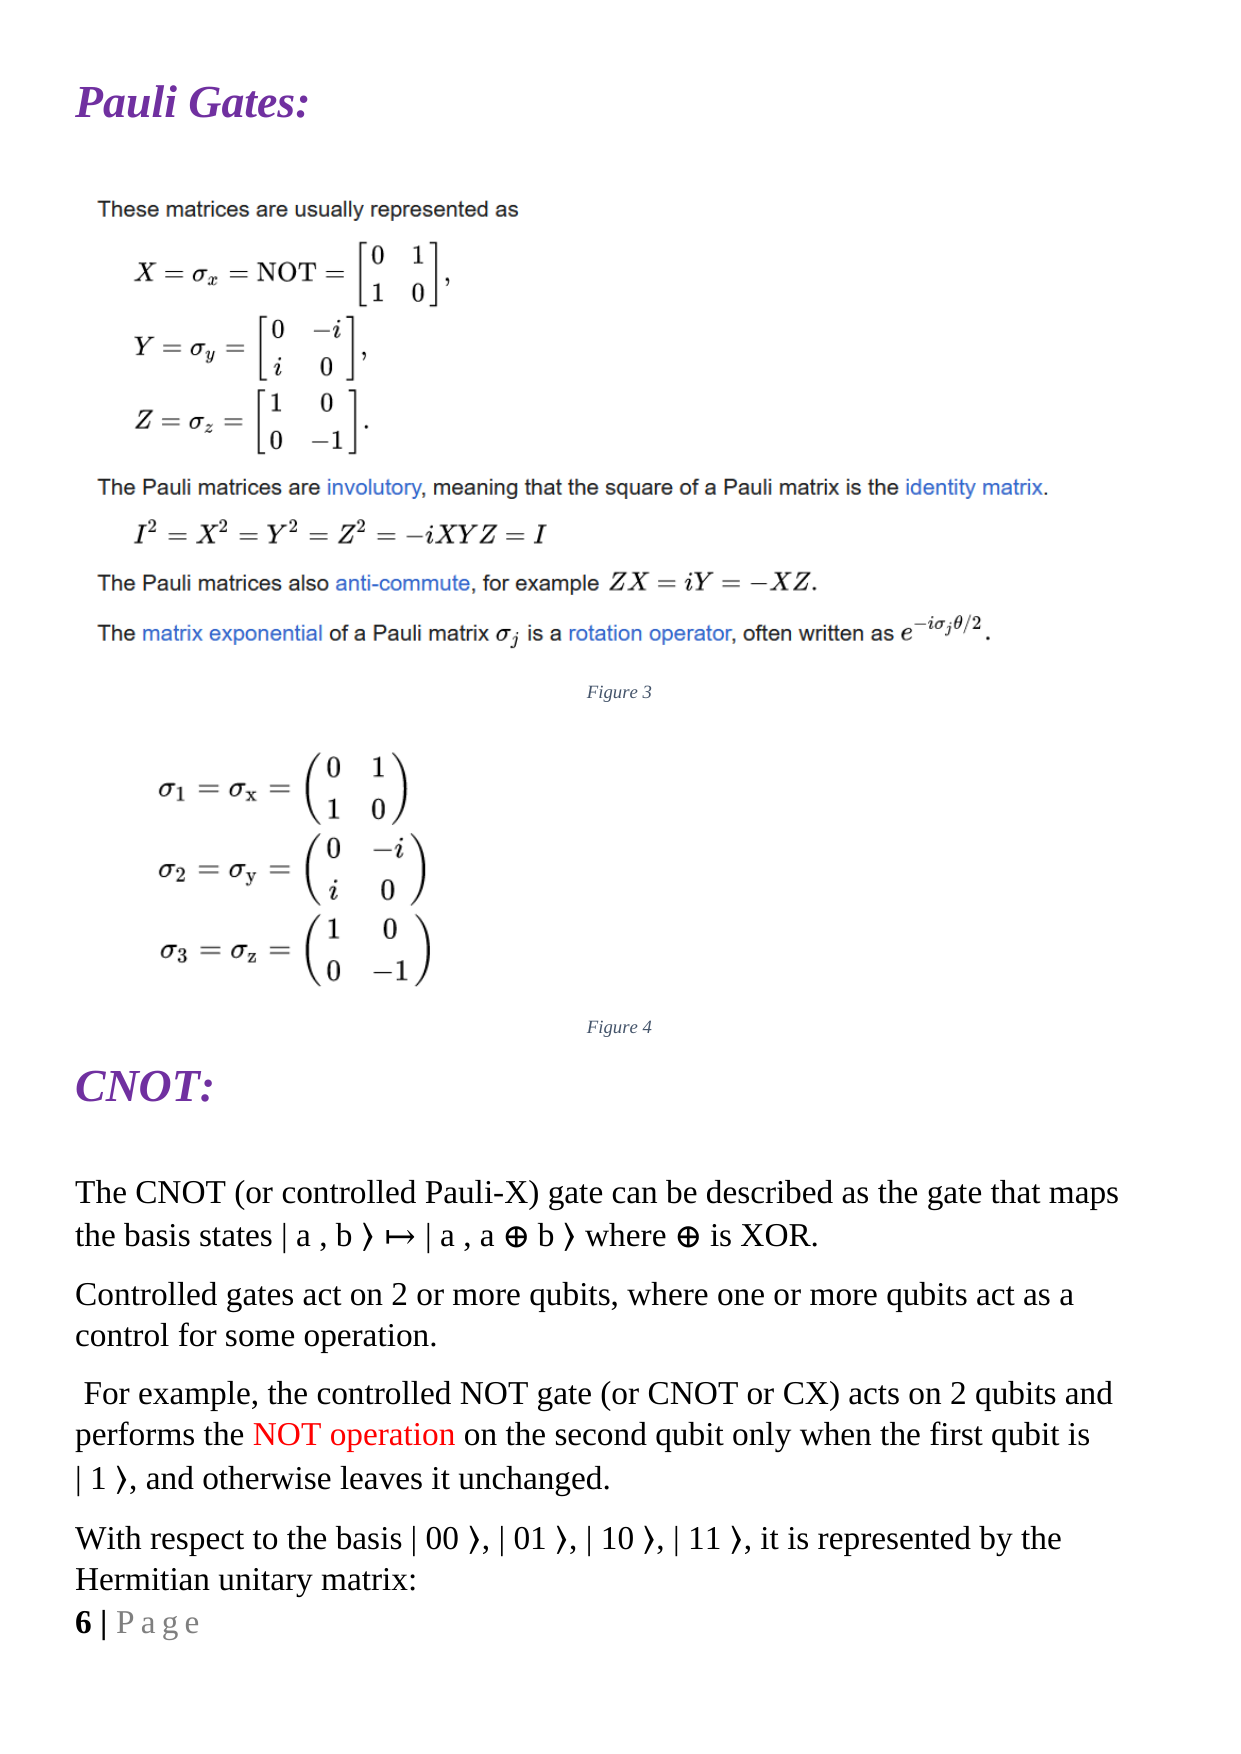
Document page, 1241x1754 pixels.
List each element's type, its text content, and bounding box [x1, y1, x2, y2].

picture [75, 723, 1166, 997]
subtitle Pauli Gates: [75, 75, 1165, 128]
text Figure 4 [75, 1016, 1165, 1038]
text For example, the controlled NOT gate (or CNOT or CX) acts on 2 qubits and performs the NOT operation on the second qubit only when the first qubit is | 1 ⟩, and otherwise leaves it unchanged. [75, 1373, 1165, 1496]
text Controlled gates act on 2 or more qubits, where one or more qubits act as a control for some operation. [75, 1274, 1165, 1353]
subtitle CNOT: [75, 1058, 1165, 1168]
text The CNOT (or controlled Pauli-X) gate can be described as the gate that maps the basis states | a , b ⟩ ↦ | a , a ⊕ b ⟩ where ⊕ is XOR. [75, 1172, 1165, 1254]
picture [75, 190, 1166, 662]
text With respect to the basis | 00 ⟩, | 01 ⟩, | 10 ⟩, | 11 ⟩, it is represented by the Hermitian unitary matrix: [75, 1516, 1165, 1598]
text Figure 3 [75, 681, 1165, 702]
